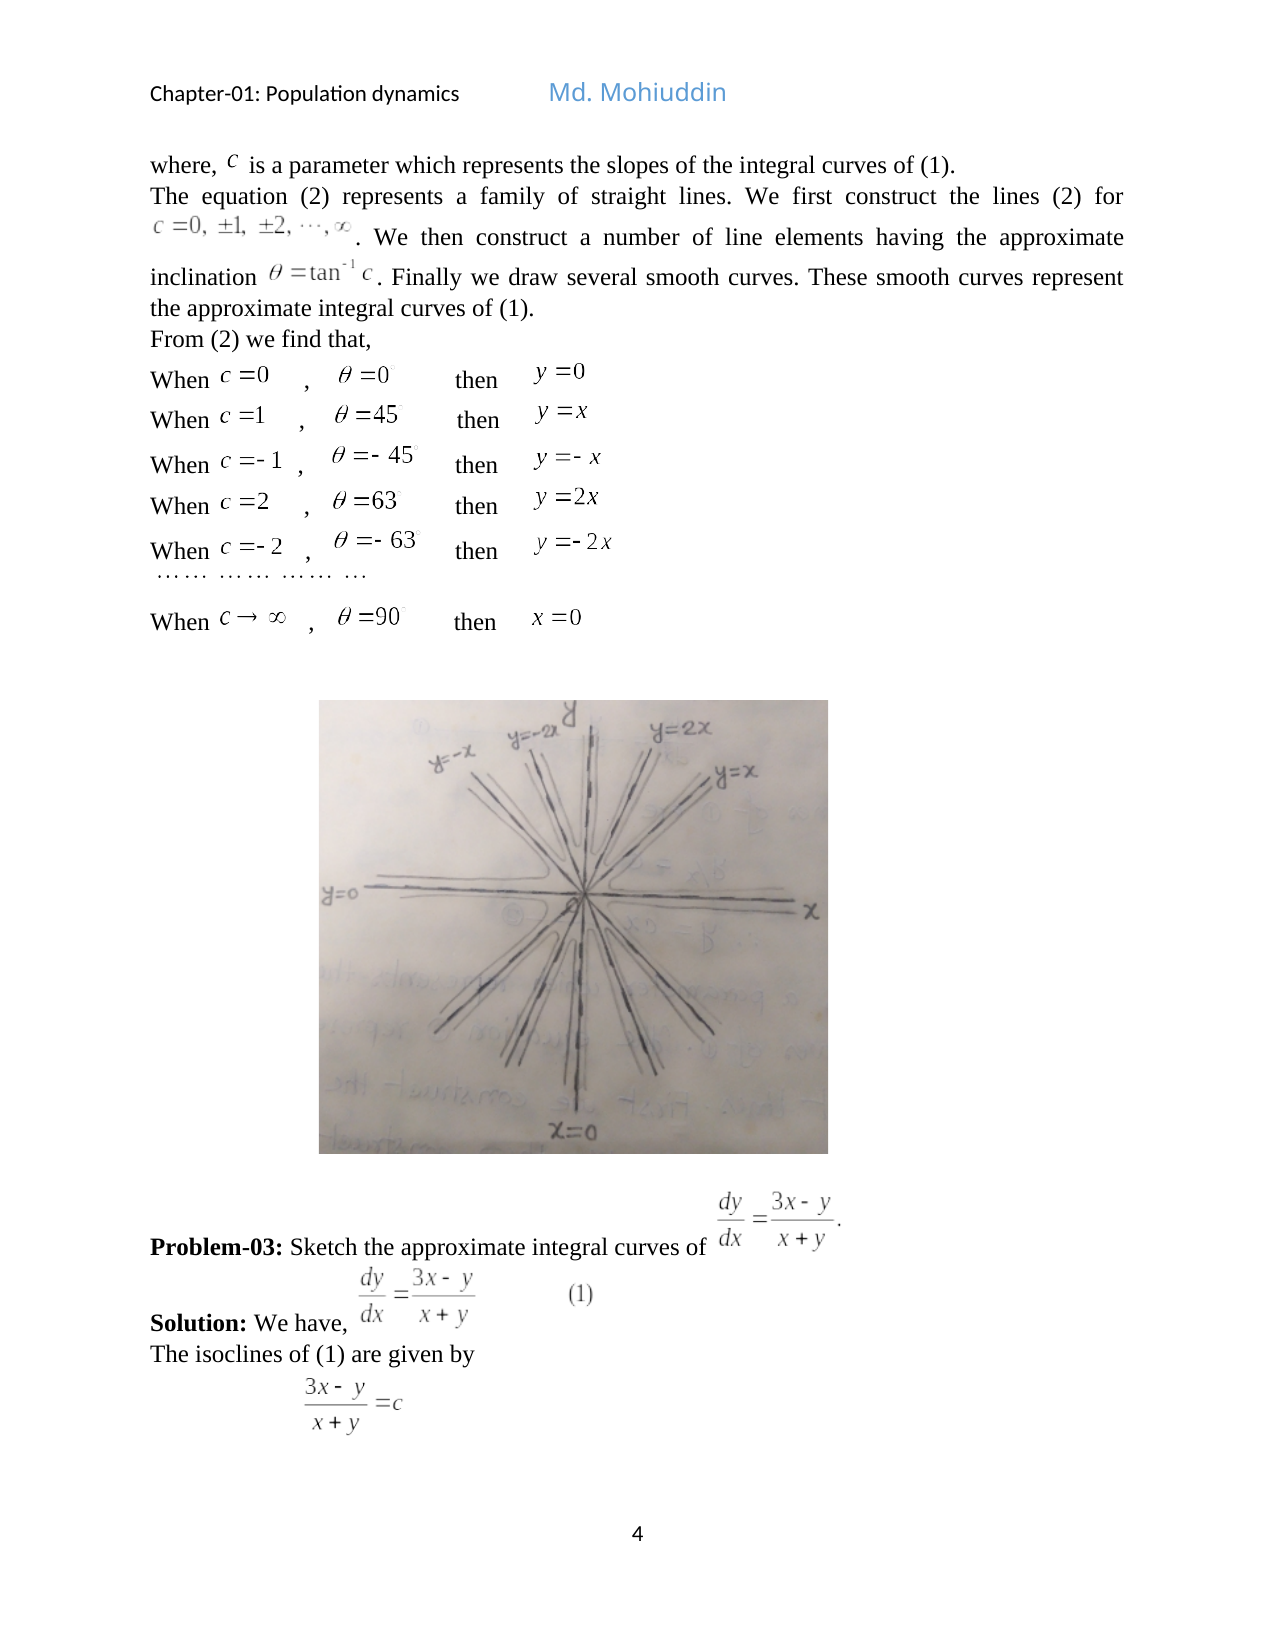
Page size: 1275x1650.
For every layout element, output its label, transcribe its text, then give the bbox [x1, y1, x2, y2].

text The equation (2) represents a family of straight lines. We first construct the lines (2) for . We then construct a number of line elements having the approximate inclination . Finally we draw several smooth curves. These smooth curves represent the approximate integral curves of (1). [150, 181, 1125, 322]
text When , then [150, 522, 1125, 565]
text When , then [150, 481, 1125, 520]
text Solution: We have, [150, 1263, 1125, 1337]
text When , then [150, 355, 1125, 393]
text Problem-03: Sketch the approximate integral curves of [150, 1186, 1125, 1261]
text From (2) we find that, [150, 324, 1125, 353]
text When , then [150, 597, 1125, 636]
text When , then [150, 436, 1125, 479]
text where, is a parameter which represents the slopes of the integral curves of (1). [150, 150, 1125, 179]
picture [318, 700, 829, 1154]
text The isoclines of (1) are given by [150, 1339, 1125, 1368]
text When , then [150, 396, 1125, 434]
